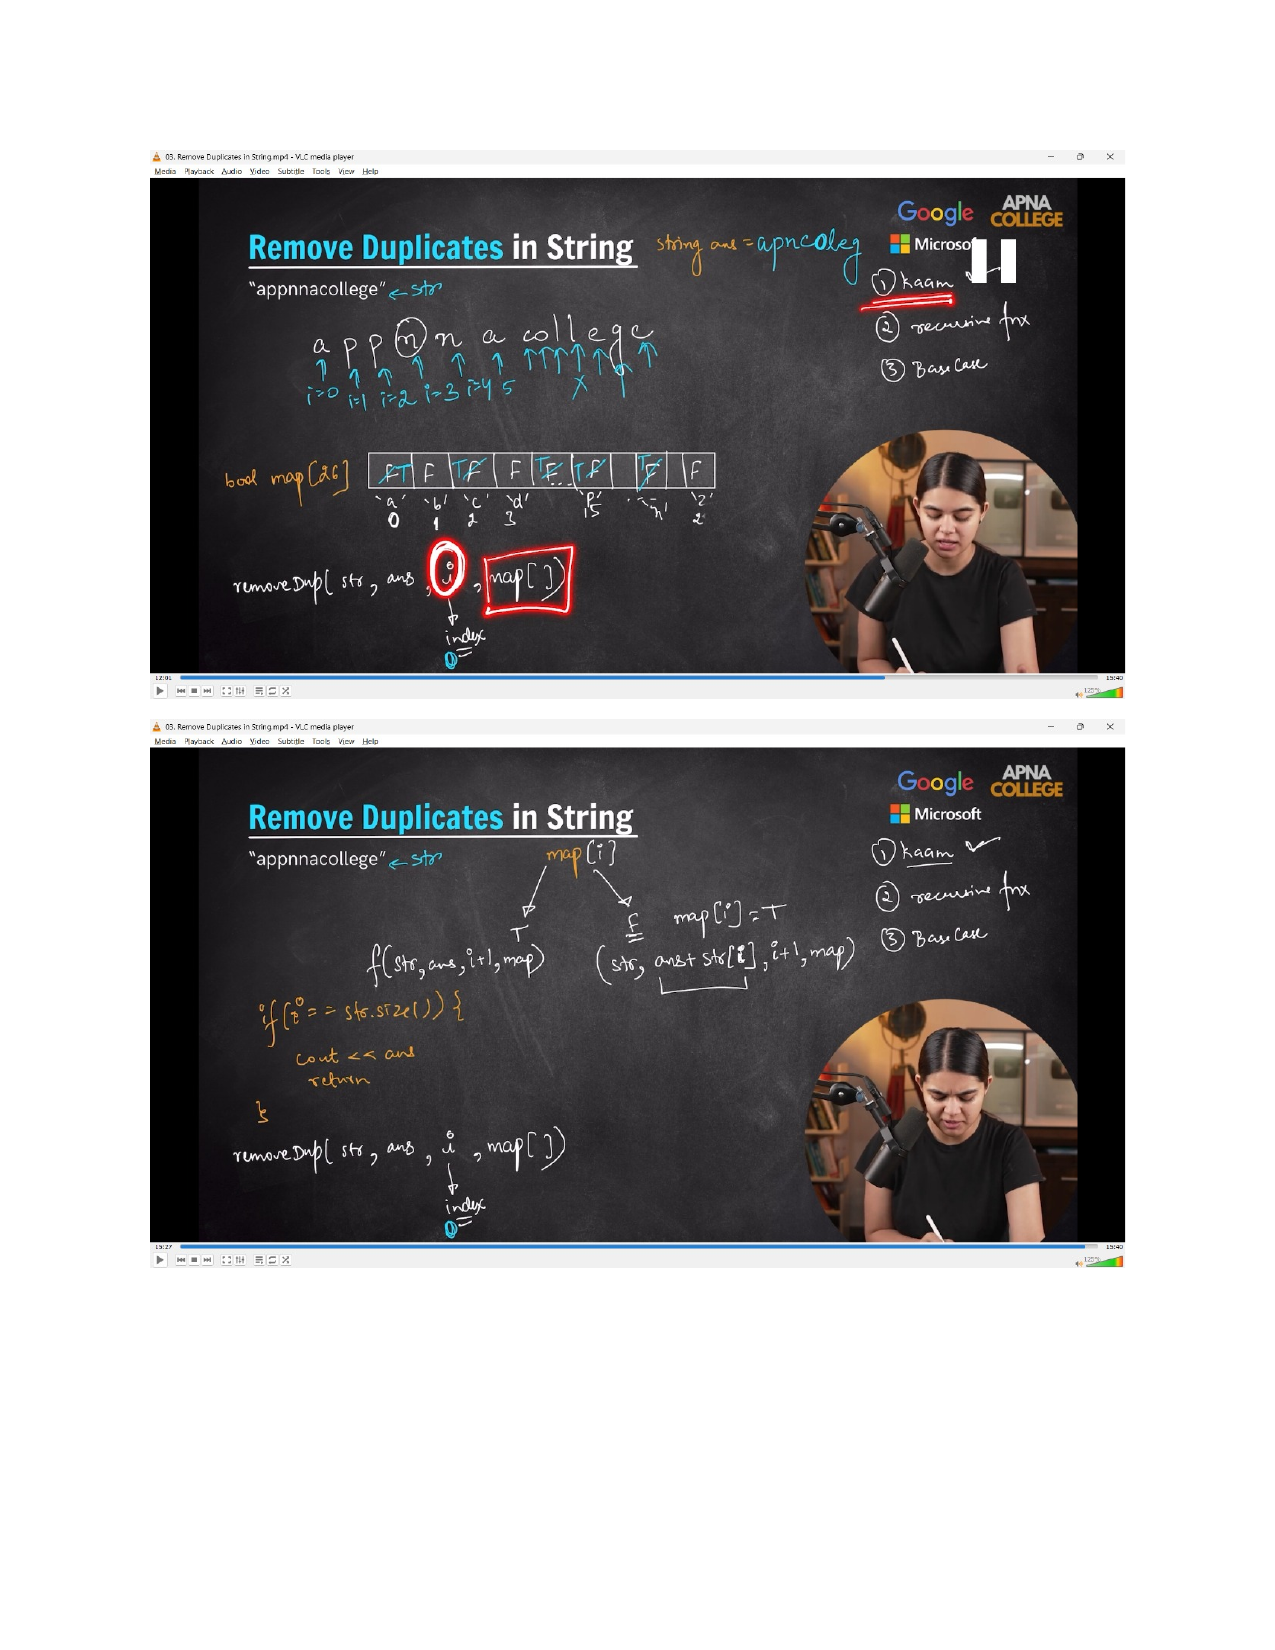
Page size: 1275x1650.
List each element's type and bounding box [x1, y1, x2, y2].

picture [150, 719, 1125, 1268]
picture [150, 150, 1125, 699]
